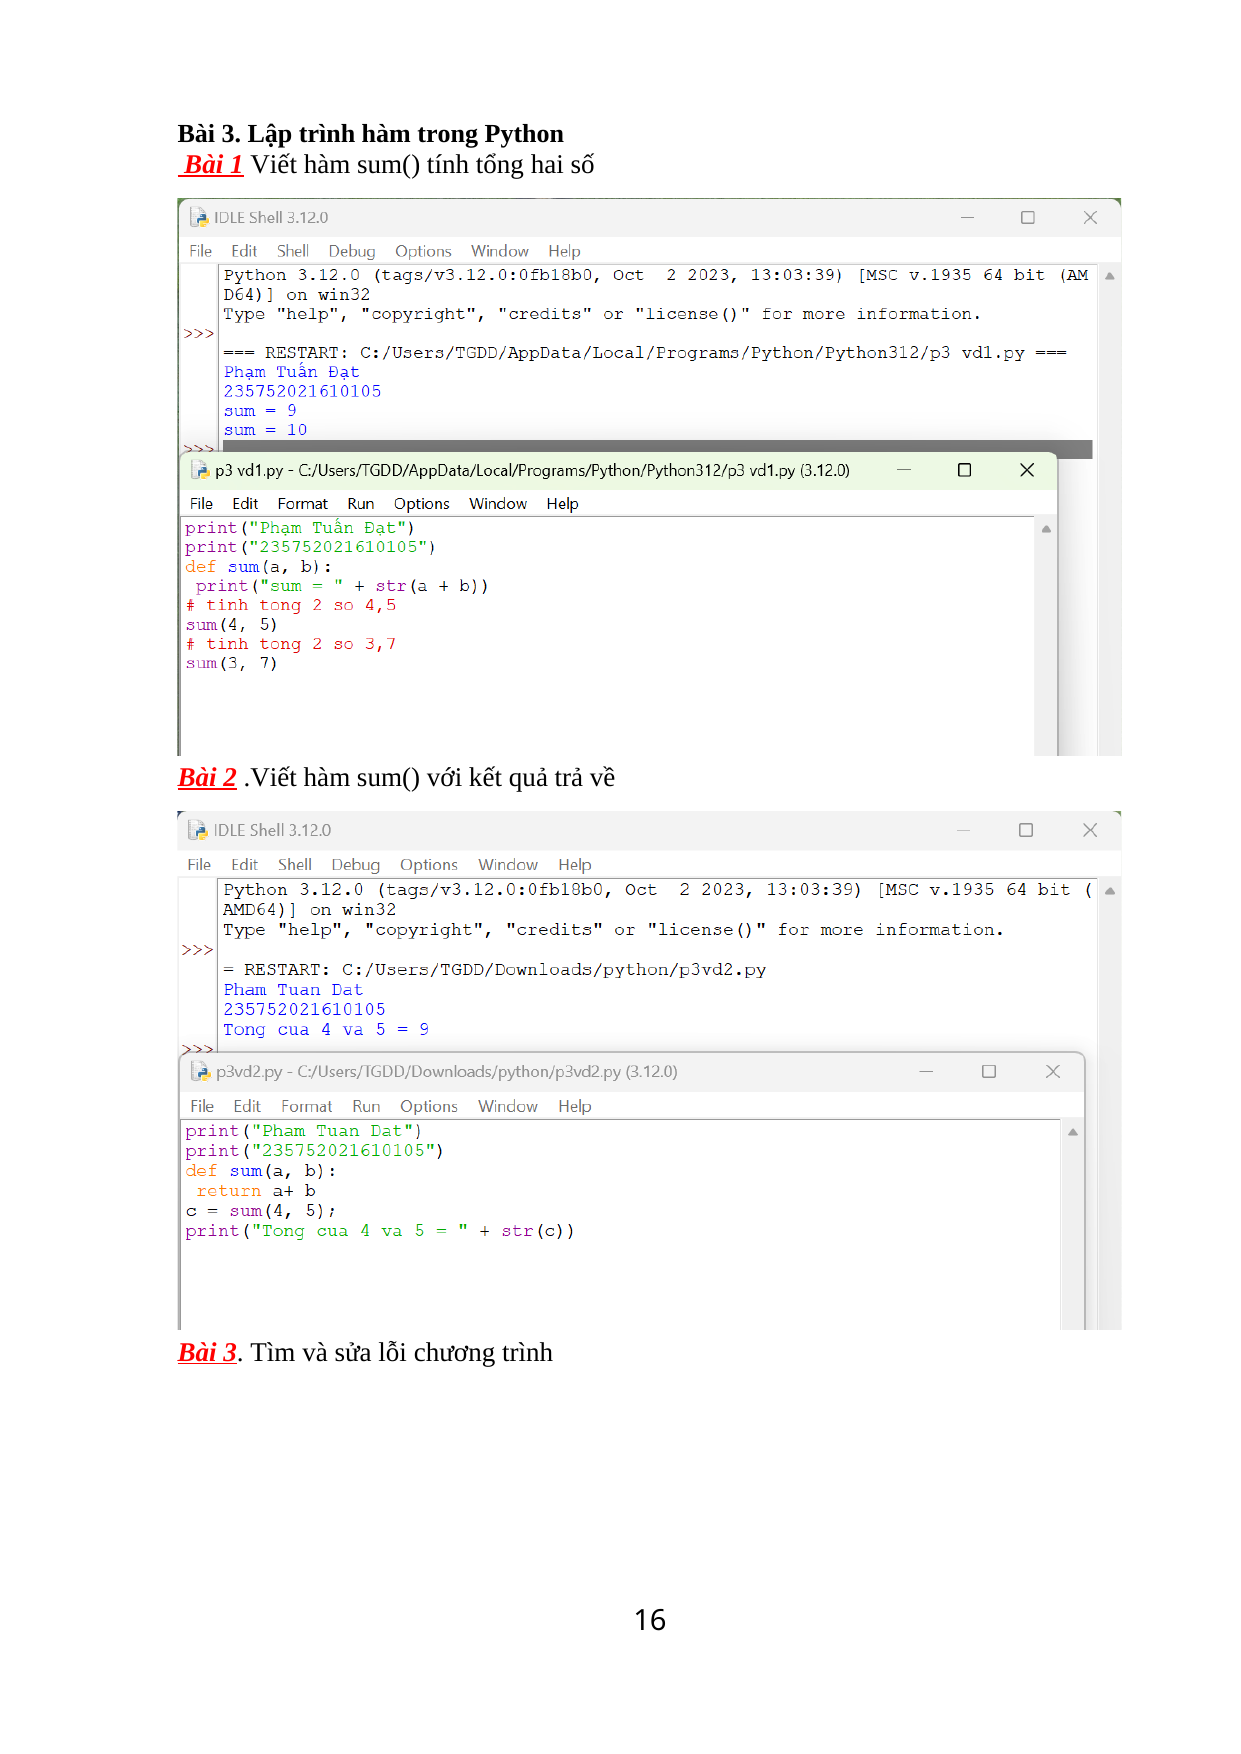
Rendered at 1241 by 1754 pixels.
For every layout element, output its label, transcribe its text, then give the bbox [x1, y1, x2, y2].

text Bài 2 .Viết hàm sum() với kết quả trả về [177, 761, 1122, 792]
text Bài 3. Tìm và sửa lỗi chương trình [177, 1336, 1122, 1367]
picture [177, 811, 1122, 1330]
text Bài 3. Lập trình hàm trong Python [177, 118, 1122, 148]
text Bài 1 Viết hàm sum() tính tổng hai số [177, 148, 1122, 179]
picture [177, 198, 1122, 756]
